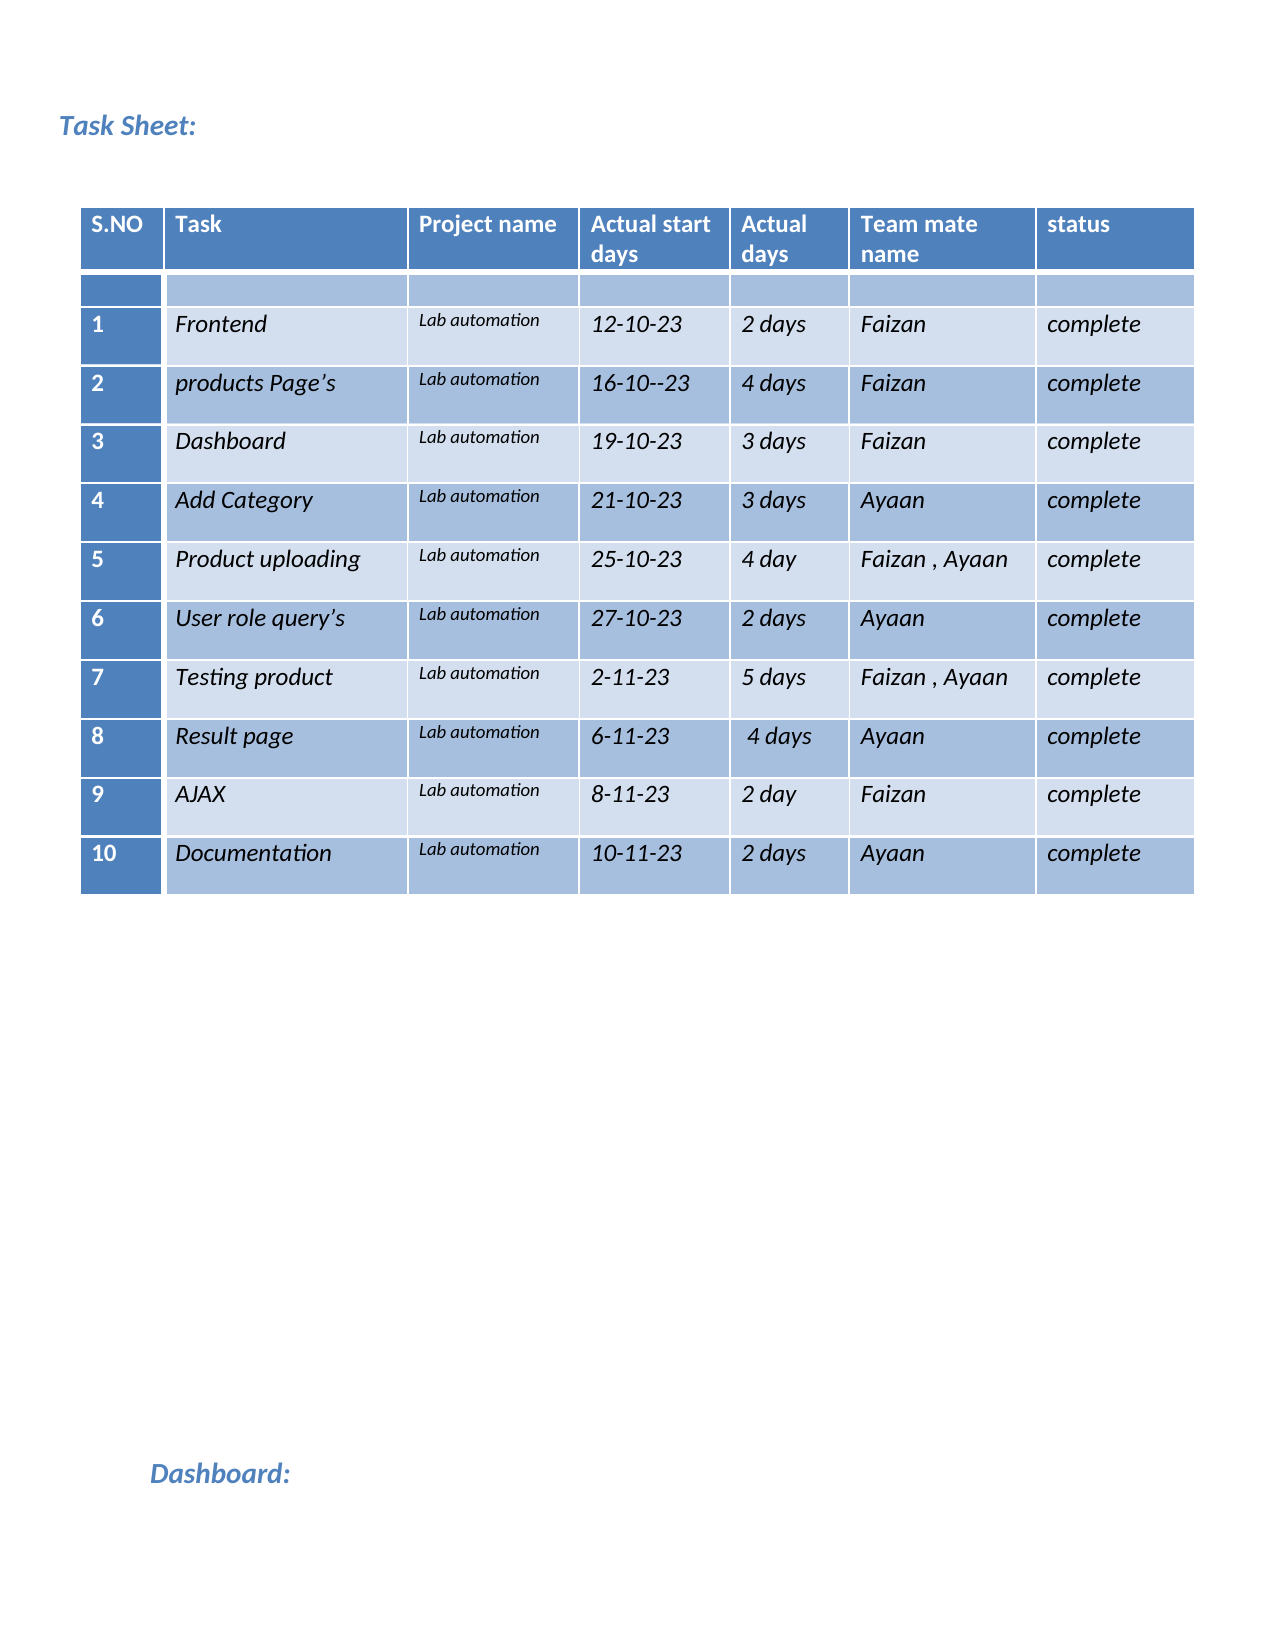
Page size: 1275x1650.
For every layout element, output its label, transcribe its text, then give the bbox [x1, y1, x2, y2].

table_cell 2 day [731, 779, 849, 835]
table_cell 3 days [731, 484, 848, 541]
table_cell AJAX [167, 779, 407, 835]
table_cell 8 [81, 720, 161, 777]
table_cell complete [1037, 484, 1194, 541]
table_cell Ayaan [850, 602, 1035, 659]
table_cell 2 [81, 367, 161, 423]
table_cell 5 [81, 543, 161, 600]
table_cell complete [1037, 661, 1194, 718]
table_header Actual start days [580, 208, 729, 269]
table_cell Lab automation [408, 779, 579, 835]
table_cell Faizan , Ayaan [850, 543, 1035, 600]
table_cell complete [1037, 543, 1194, 600]
table_cell [850, 275, 1035, 306]
table_cell complete [1037, 308, 1194, 364]
table_cell [580, 275, 729, 306]
table_cell Testing product [167, 661, 407, 718]
table_cell 4 days [731, 367, 848, 423]
table_cell complete [1037, 426, 1194, 482]
table_cell 19-10-23 [580, 426, 729, 482]
table_cell products Page’s [167, 367, 407, 423]
table_cell complete [1037, 602, 1194, 659]
table_cell Lab automation [409, 367, 578, 423]
table_cell Lab automation [409, 602, 578, 659]
table_cell Lab automation [409, 484, 578, 541]
table_cell 8-11-23 [580, 779, 729, 835]
table_cell 12-10-23 [580, 308, 729, 364]
table_cell Product uploading [167, 543, 407, 600]
table_cell 10-11-23 [580, 838, 729, 894]
table_cell Lab automation [409, 720, 578, 777]
table_cell Result page [167, 720, 407, 777]
table_cell User role query’s [167, 602, 407, 659]
table_cell 2 days [731, 838, 848, 894]
table_cell 4 [81, 484, 161, 541]
table_cell 3 [81, 426, 161, 482]
table_cell Dashboard [167, 426, 407, 482]
table_cell complete [1037, 779, 1194, 835]
table_cell complete [1037, 367, 1194, 423]
table_cell [167, 275, 407, 306]
table_cell 10 [81, 838, 161, 894]
table_cell 6 [81, 602, 161, 659]
table_cell Lab automation [408, 543, 579, 600]
table_cell 1 [81, 308, 161, 364]
table_cell Ayaan [850, 484, 1035, 541]
table_cell 2 days [731, 602, 848, 659]
table_cell Faizan [850, 779, 1035, 835]
table_header Project name [409, 208, 578, 269]
table_cell 3 days [731, 426, 849, 482]
table_cell [1037, 275, 1194, 306]
table_cell Ayaan [850, 838, 1035, 894]
table_header Task [165, 208, 407, 269]
table_cell Lab automation [408, 308, 579, 364]
table_cell 16-10--23 [580, 367, 729, 423]
table_cell complete [1037, 720, 1194, 777]
table_cell 7 [81, 661, 161, 718]
table_cell Frontend [167, 308, 407, 364]
table_cell Faizan [850, 426, 1035, 482]
table_cell [731, 275, 848, 306]
table_cell 2-11-23 [580, 661, 729, 718]
table_cell Lab automation [408, 426, 579, 482]
table_cell [81, 275, 161, 306]
table_cell Lab automation [409, 838, 578, 894]
table_cell Documentation [167, 838, 407, 894]
table_cell 21-10-23 [580, 484, 729, 541]
table_cell Faizan [850, 367, 1035, 423]
table_cell 6-11-23 [580, 720, 729, 777]
table_cell 25-10-23 [580, 543, 729, 600]
table_cell 2 days [731, 308, 849, 364]
table_cell Faizan , Ayaan [850, 661, 1035, 718]
table_cell Add Category [167, 484, 407, 541]
table_header Actual days [731, 208, 848, 269]
table_cell 4 days [731, 720, 848, 777]
table_header S.NO [81, 208, 163, 269]
table_cell 5 days [731, 661, 849, 718]
table_cell Lab automation [408, 661, 579, 718]
table_cell Faizan [850, 308, 1035, 364]
table_cell 4 day [731, 543, 849, 600]
table_header status [1037, 208, 1194, 269]
table_cell 9 [81, 779, 161, 835]
table_cell Ayaan [850, 720, 1035, 777]
table_cell complete [1037, 838, 1194, 894]
table_header Team mate name [850, 208, 1035, 269]
table_cell [409, 275, 578, 306]
text Dashboard: [150, 1455, 1125, 1490]
table_cell 27-10-23 [580, 602, 729, 659]
